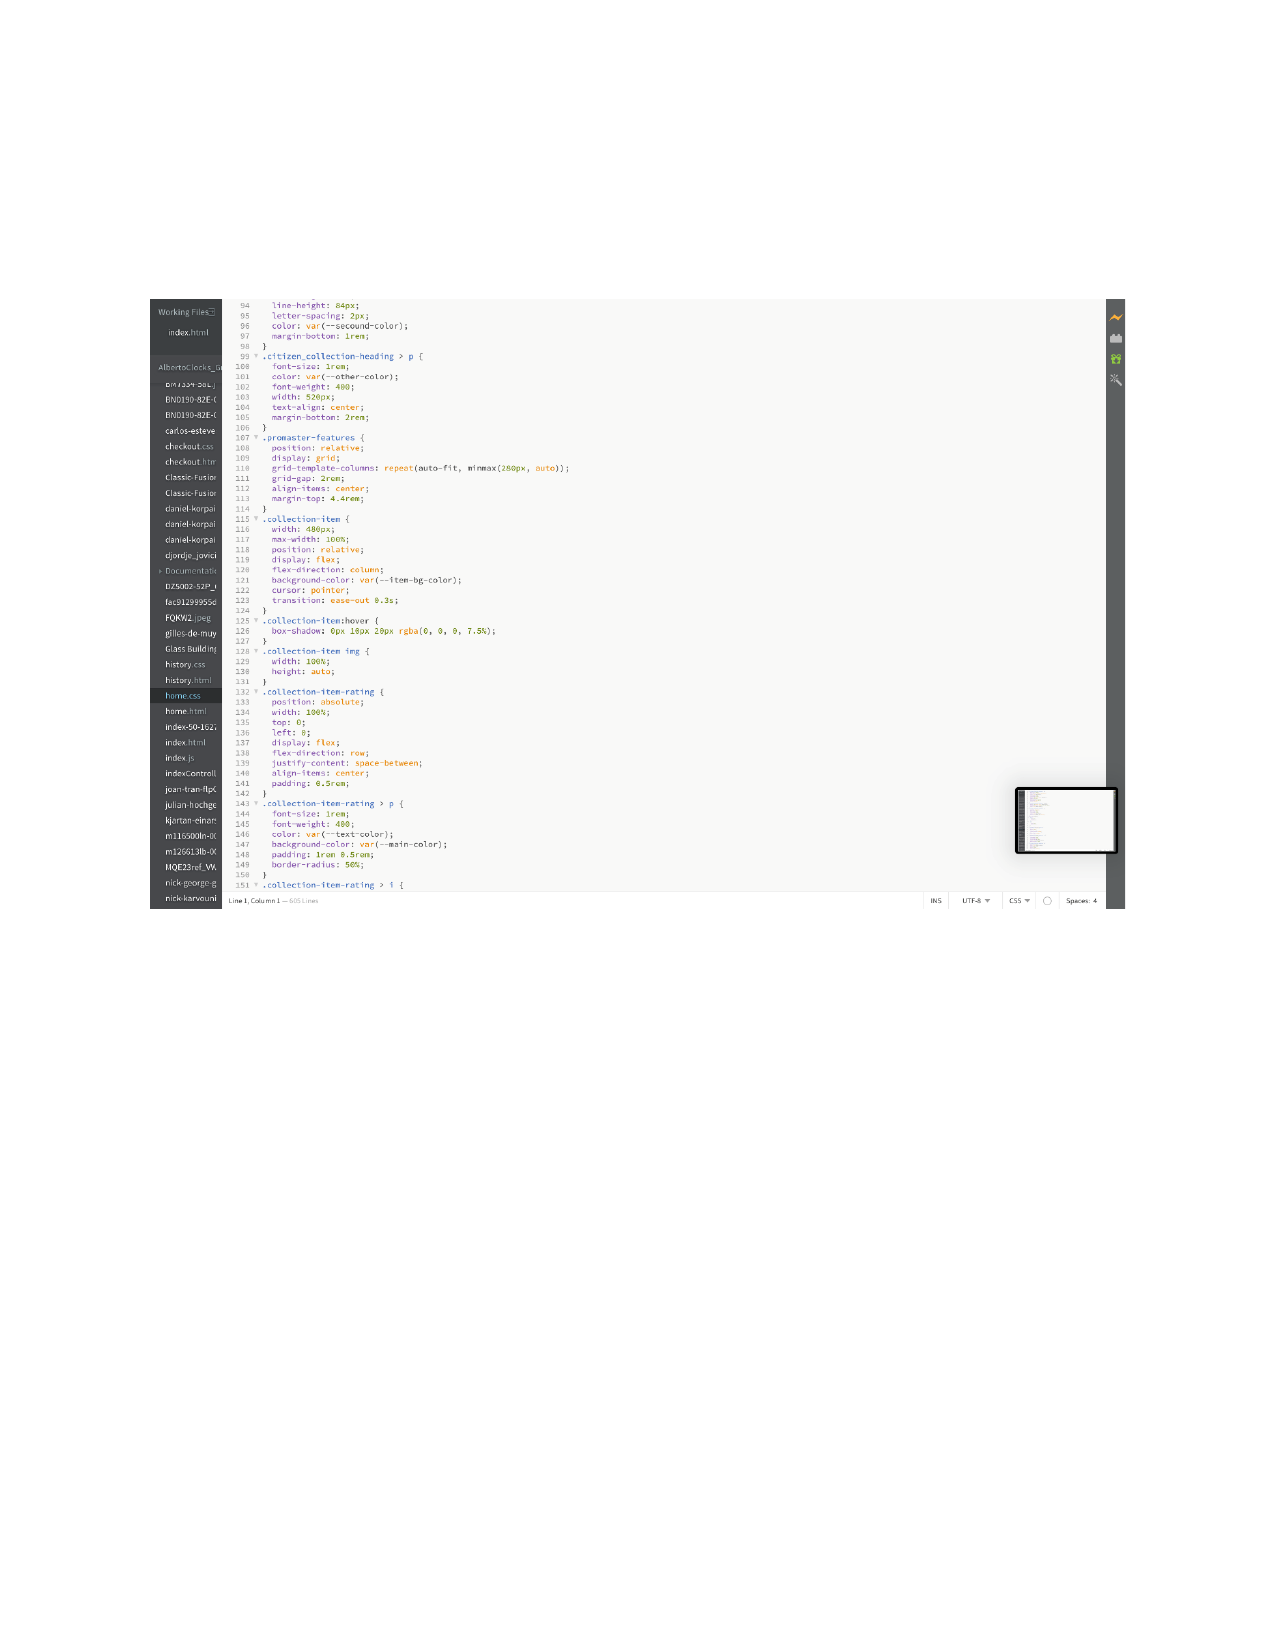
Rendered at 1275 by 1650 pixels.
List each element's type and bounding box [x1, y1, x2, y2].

picture [150, 299, 1125, 909]
